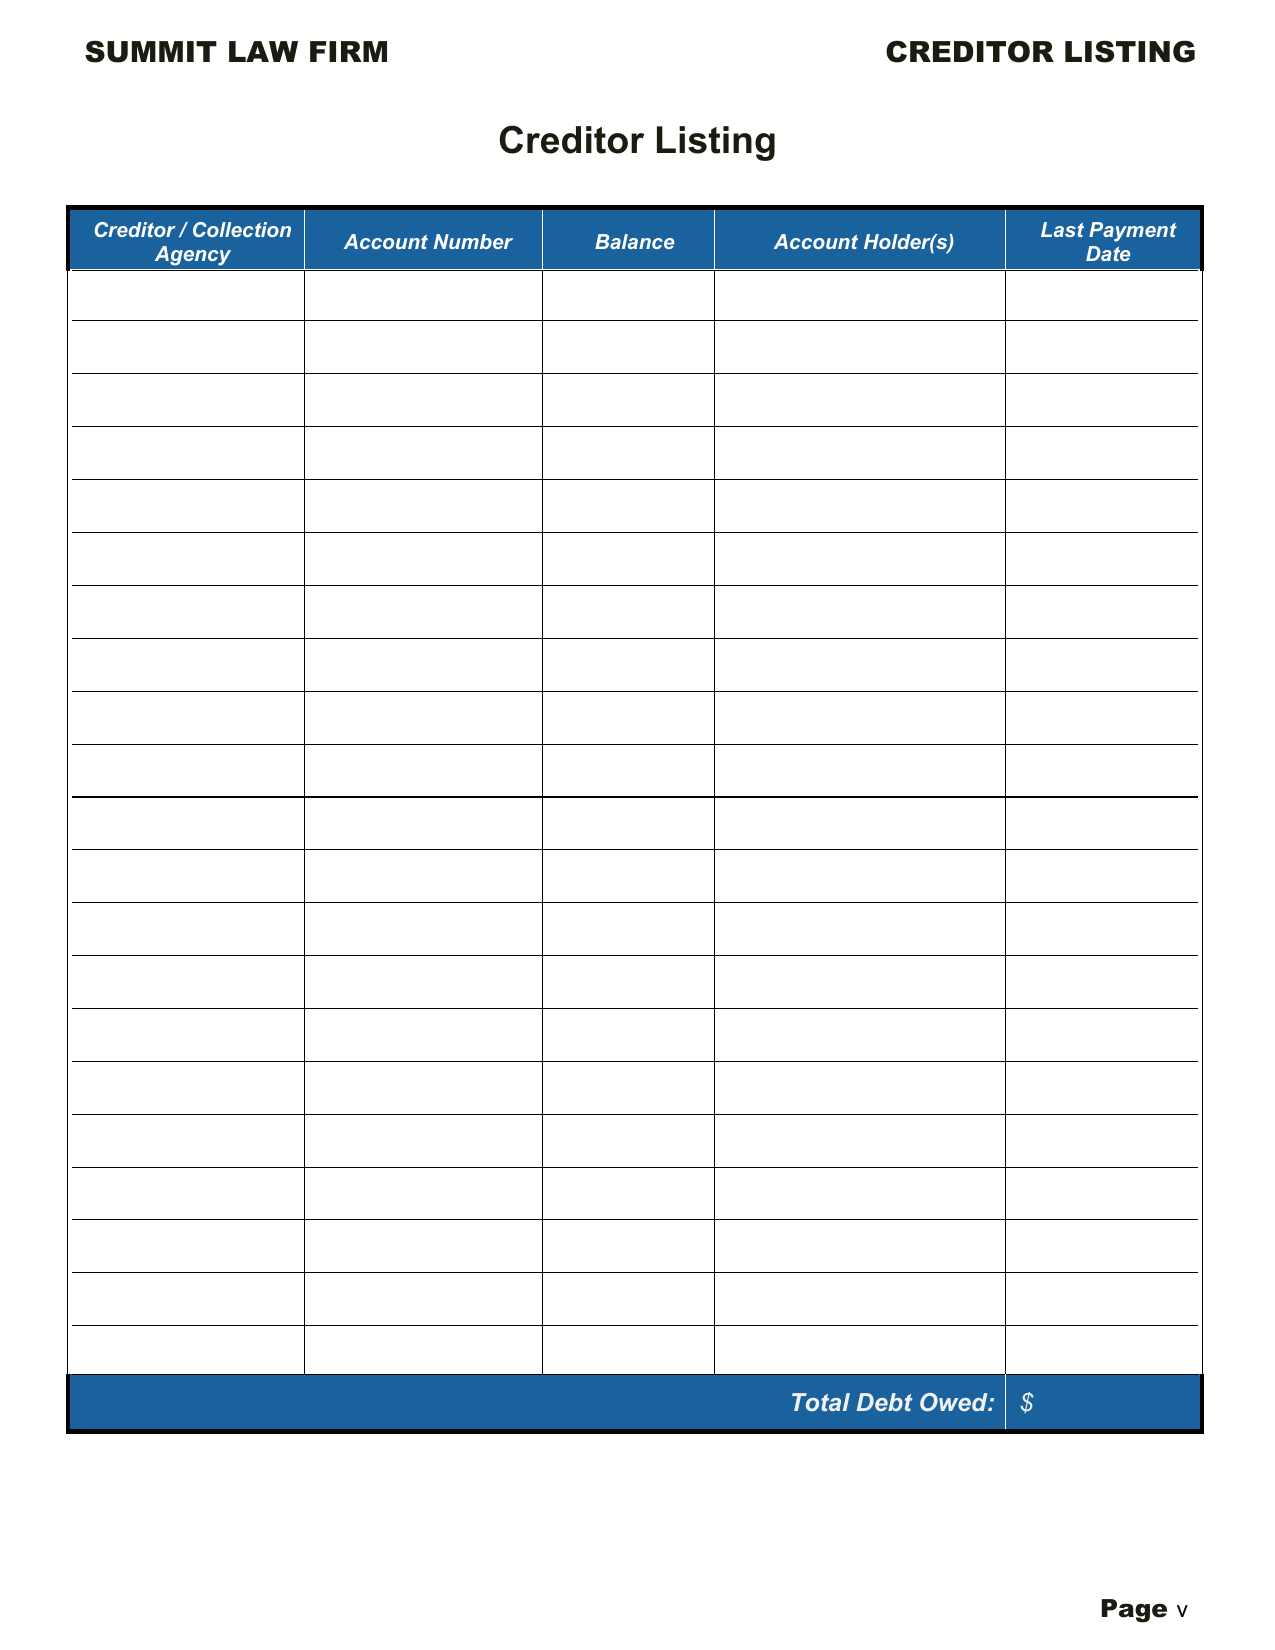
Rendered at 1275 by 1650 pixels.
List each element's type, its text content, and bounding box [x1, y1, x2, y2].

table_cell Total Debt Owed: [70, 1374, 1005, 1429]
table_cell [543, 956, 714, 1008]
table_cell [305, 427, 542, 479]
table_cell [715, 1062, 1005, 1114]
table_cell [715, 1168, 1005, 1219]
table_cell [715, 271, 1005, 320]
table_cell [543, 903, 714, 955]
table_cell [543, 639, 714, 691]
table_cell [1006, 849, 1202, 902]
table_cell [1006, 1008, 1202, 1061]
table_cell [305, 586, 542, 638]
table_cell [543, 798, 714, 849]
table_cell [68, 1008, 304, 1061]
table_cell [305, 1326, 542, 1373]
table_cell [68, 1114, 304, 1167]
table_cell [543, 850, 714, 902]
table_cell [305, 1220, 542, 1272]
table_cell [68, 373, 304, 426]
table_cell [715, 639, 1005, 691]
table_cell [305, 745, 542, 796]
table_cell [1006, 744, 1202, 796]
table_cell [68, 532, 304, 585]
table_cell [543, 745, 714, 796]
table_cell [68, 796, 304, 849]
table_cell [68, 479, 304, 532]
table_cell [1006, 585, 1202, 638]
table_cell [1006, 1061, 1202, 1114]
table_cell [543, 427, 714, 479]
table_cell [68, 270, 304, 320]
table_cell [543, 1326, 714, 1373]
table_cell [543, 533, 714, 585]
table_cell [305, 850, 542, 902]
table_cell [715, 745, 1005, 796]
table_cell [68, 902, 304, 955]
table_cell [543, 271, 714, 320]
table_cell [715, 956, 1005, 1008]
table_cell [305, 692, 542, 743]
table_header Balance [543, 210, 714, 269]
table_cell [1006, 902, 1202, 955]
table_cell [543, 692, 714, 743]
table_cell [305, 956, 542, 1008]
table_cell [1006, 955, 1202, 1008]
table_cell [543, 1273, 714, 1325]
table_cell [68, 1061, 304, 1114]
table_cell [715, 586, 1005, 638]
table_cell [68, 955, 304, 1008]
table_cell [1006, 638, 1202, 691]
table_cell [1006, 426, 1202, 479]
table_cell [1006, 796, 1202, 849]
table_cell [1006, 691, 1202, 743]
table_cell [1006, 1272, 1202, 1325]
table_cell [1006, 1325, 1202, 1373]
table_cell [68, 1325, 304, 1373]
table_cell [305, 533, 542, 585]
table_cell [715, 1326, 1005, 1373]
table_cell [1006, 532, 1202, 585]
table_cell [543, 1220, 714, 1272]
table_cell [715, 374, 1005, 426]
table_header Account Number [305, 210, 542, 269]
table_cell [1006, 1219, 1202, 1272]
table_cell [543, 1168, 714, 1219]
table_cell [715, 533, 1005, 585]
table_cell [305, 798, 542, 849]
table_header Creditor / Collection Agency [70, 210, 304, 269]
table_cell [543, 1009, 714, 1061]
table_cell [68, 1167, 304, 1219]
table_cell [1006, 1167, 1202, 1219]
table_cell [305, 1168, 542, 1219]
table_cell [715, 321, 1005, 373]
table_cell [68, 744, 304, 796]
table_cell [543, 1062, 714, 1114]
table_cell [715, 1009, 1005, 1061]
table_cell [543, 1115, 714, 1167]
table_cell [68, 1272, 304, 1325]
table_cell [715, 1273, 1005, 1325]
table_cell [305, 1273, 542, 1325]
table_cell [543, 321, 714, 373]
table_cell [305, 374, 542, 426]
table_cell [543, 374, 714, 426]
subtitle Creditor Listing [379, 118, 896, 162]
table_cell [68, 691, 304, 743]
table_cell [305, 639, 542, 691]
table_cell [68, 426, 304, 479]
table_cell [305, 480, 542, 532]
table_cell [1006, 1114, 1202, 1167]
table_cell [305, 1009, 542, 1061]
table_cell [1006, 479, 1202, 532]
table_cell [305, 271, 542, 320]
table_cell [715, 850, 1005, 902]
table_cell $ [1006, 1374, 1200, 1429]
table_cell [68, 1219, 304, 1272]
table_cell [68, 320, 304, 373]
table_cell [715, 1115, 1005, 1167]
table_cell [543, 480, 714, 532]
table_cell [305, 1115, 542, 1167]
table_cell [715, 480, 1005, 532]
table_cell [305, 903, 542, 955]
table_header Last Payment Date [1006, 210, 1200, 269]
table_cell [305, 321, 542, 373]
table_cell [715, 903, 1005, 955]
table_cell [1006, 373, 1202, 426]
table_header Account Holder(s) [715, 210, 1005, 269]
table_cell [715, 1220, 1005, 1272]
table_cell [1006, 320, 1202, 373]
table_cell [715, 798, 1005, 849]
table_cell [543, 586, 714, 638]
table_cell [305, 1062, 542, 1114]
table_cell [68, 638, 304, 691]
table_cell [1006, 270, 1202, 320]
table_cell [68, 849, 304, 902]
table_cell [68, 585, 304, 638]
table_cell [715, 427, 1005, 479]
table_cell [715, 692, 1005, 743]
